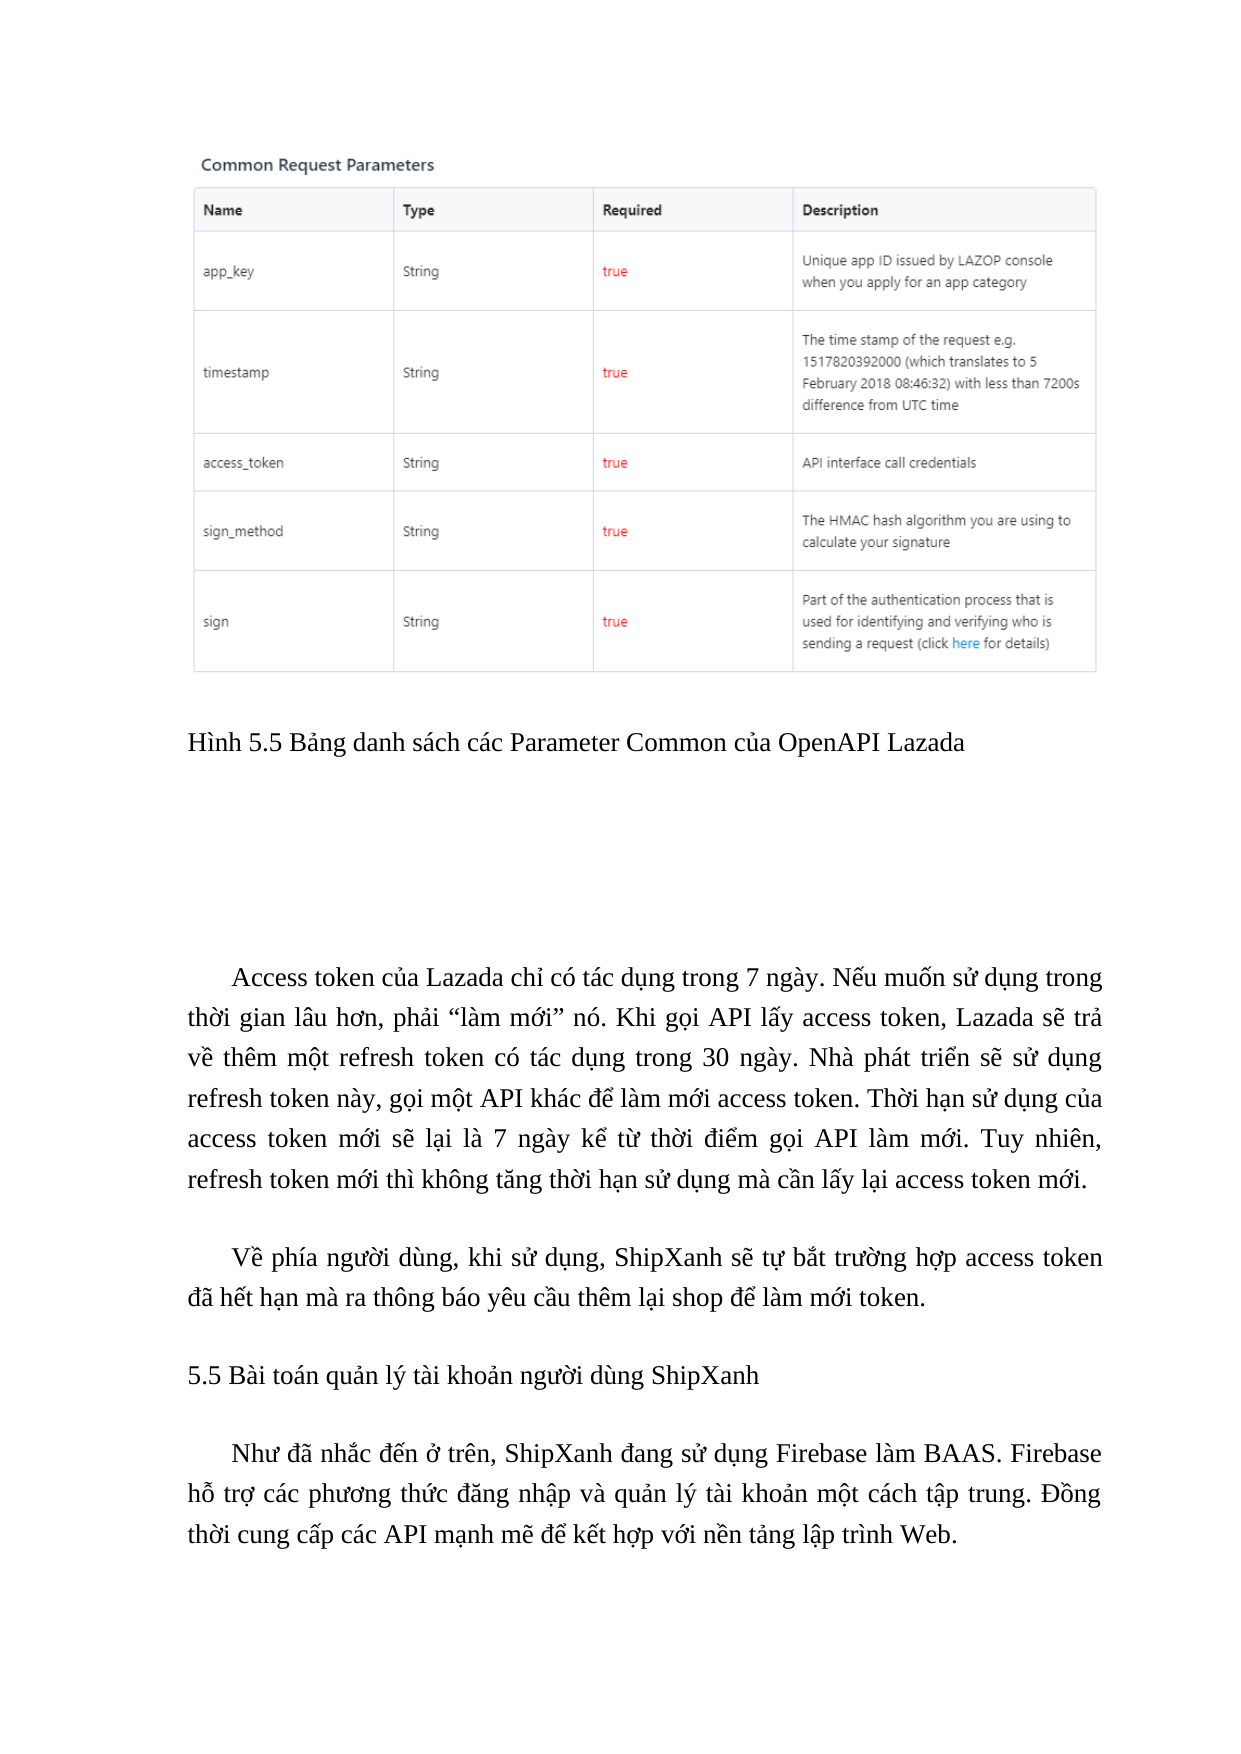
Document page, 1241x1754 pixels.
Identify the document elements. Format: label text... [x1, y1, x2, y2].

list Như đã nhắc đến ở trên, ShipXanh đang sử dụng Firebase làm BAAS. Firebase hỗ trợ các phương thức đăng nhập và quản lý tài khoản một cách tập trung. Đồng thời cung cấp các API mạnh mẽ để kết hợp với nền tảng lập trình Web. [187, 1437, 1104, 1549]
list Access token của Lazada chỉ có tác dụng trong 7 ngày. Nếu muốn sử dụng trong thời gian lâu hơn, phải “làm mới” nó. Khi gọi API lấy access token, Lazada sẽ trả về thêm một refresh token có tác dụng trong 30 ngày. Nhà phát triển sẽ sử dụng refresh token này, gọi một API khác để làm mới access token. Thời hạn sử dụng của access token mới sẽ lại là 7 ngày kể từ thời điểm gọi API làm mới. Tuy nhiên, refresh token mới thì không tăng thời hạn sử dụng mà cần lấy lại access token mới. [187, 961, 1104, 1194]
list 5.5 Bài toán quản lý tài khoản người dùng ShipXanh [187, 1359, 1104, 1390]
list Hình 5.5 Bảng danh sách các Parameter Common của OpenAPI Lazada [187, 727, 1104, 758]
list Về phía người dùng, khi sử dụng, ShipXanh sẽ tự bắt trường hợp access token đã hết hạn mà ra thông báo yêu cầu thêm lại shop để làm mới token. [187, 1241, 1104, 1312]
picture [187, 150, 1103, 682]
